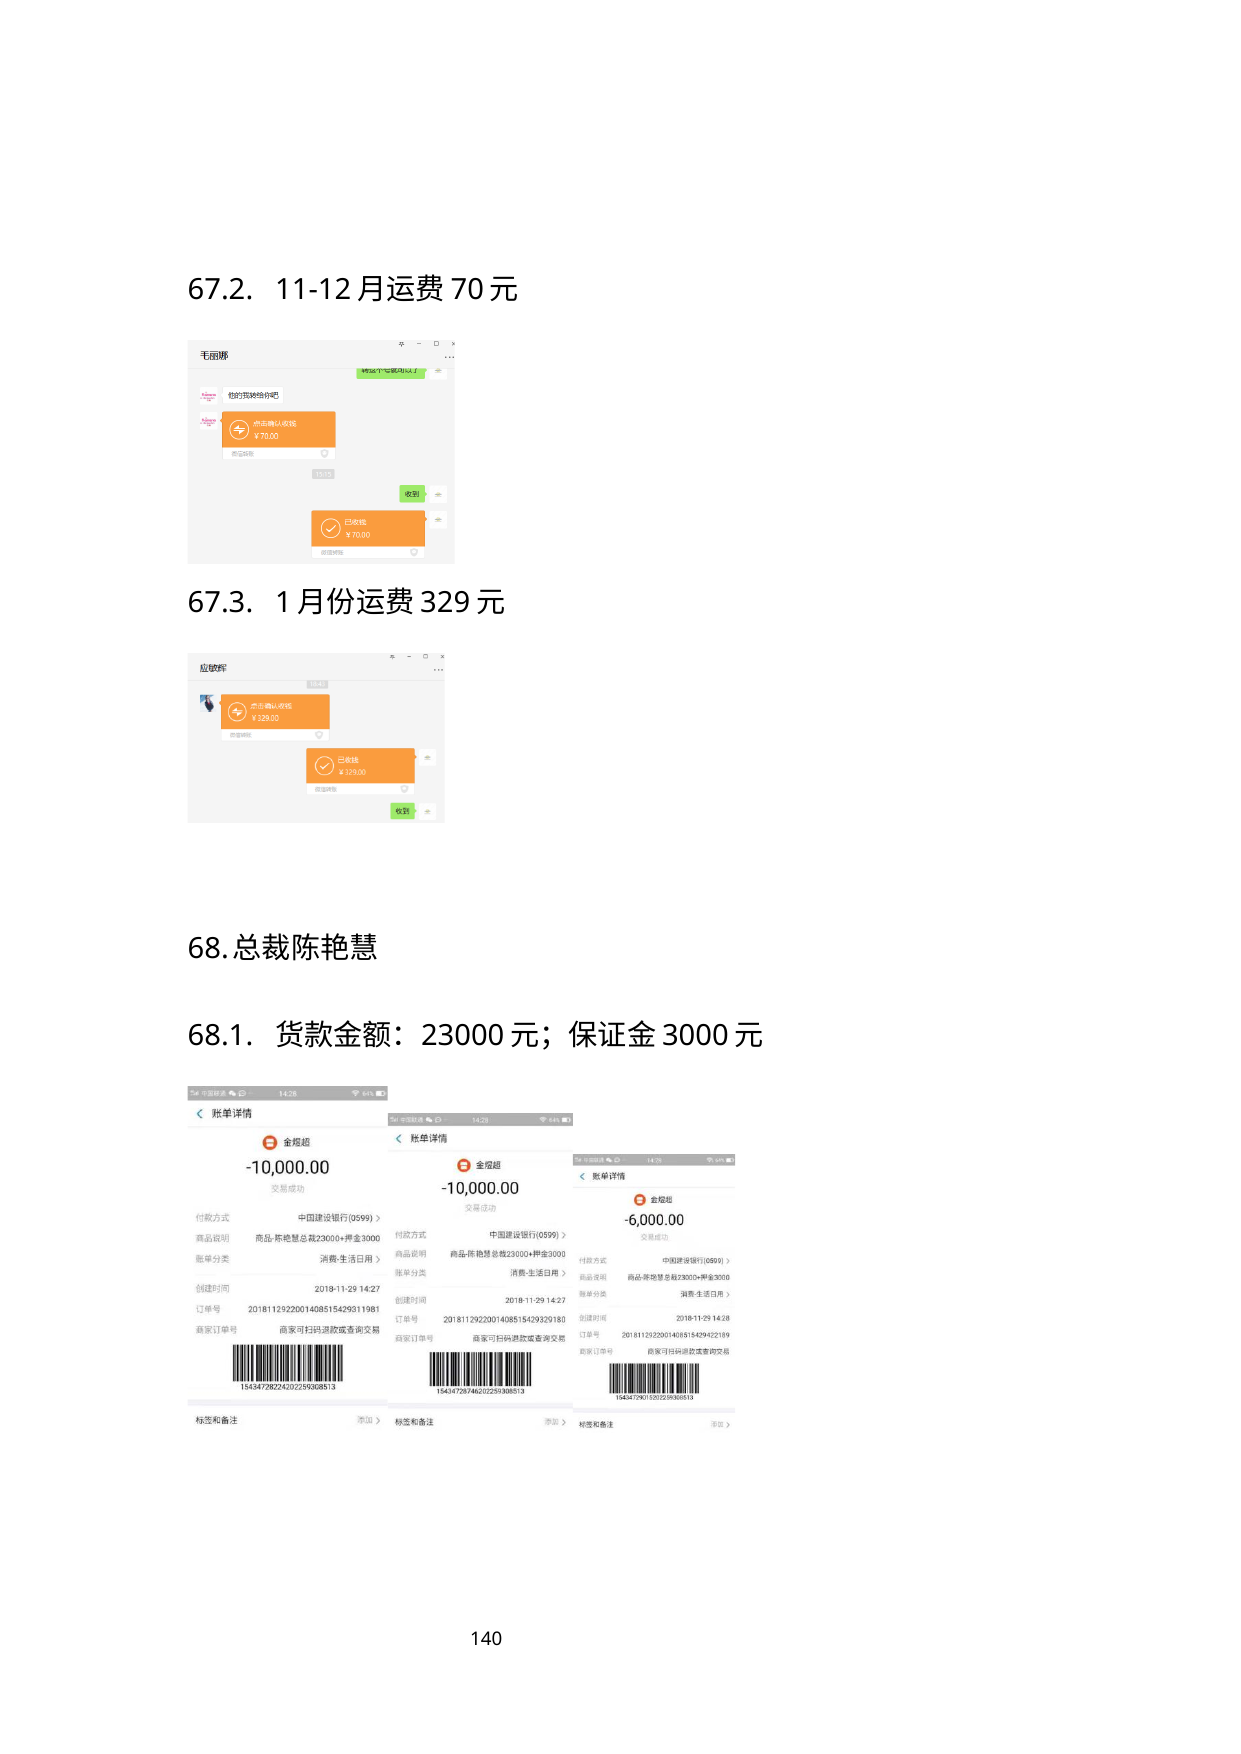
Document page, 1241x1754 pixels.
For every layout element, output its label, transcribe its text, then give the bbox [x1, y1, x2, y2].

subtitle 11-12月运费70元 [187, 254, 1053, 319]
picture [187, 340, 455, 564]
subtitle 总裁陈艳慧 [187, 914, 1053, 979]
picture [187, 653, 445, 823]
subtitle 1月份运费329元 [187, 568, 1053, 633]
subtitle 货款金额：23000元；保证金3000元 [187, 1000, 1053, 1065]
picture [187, 1086, 736, 1443]
